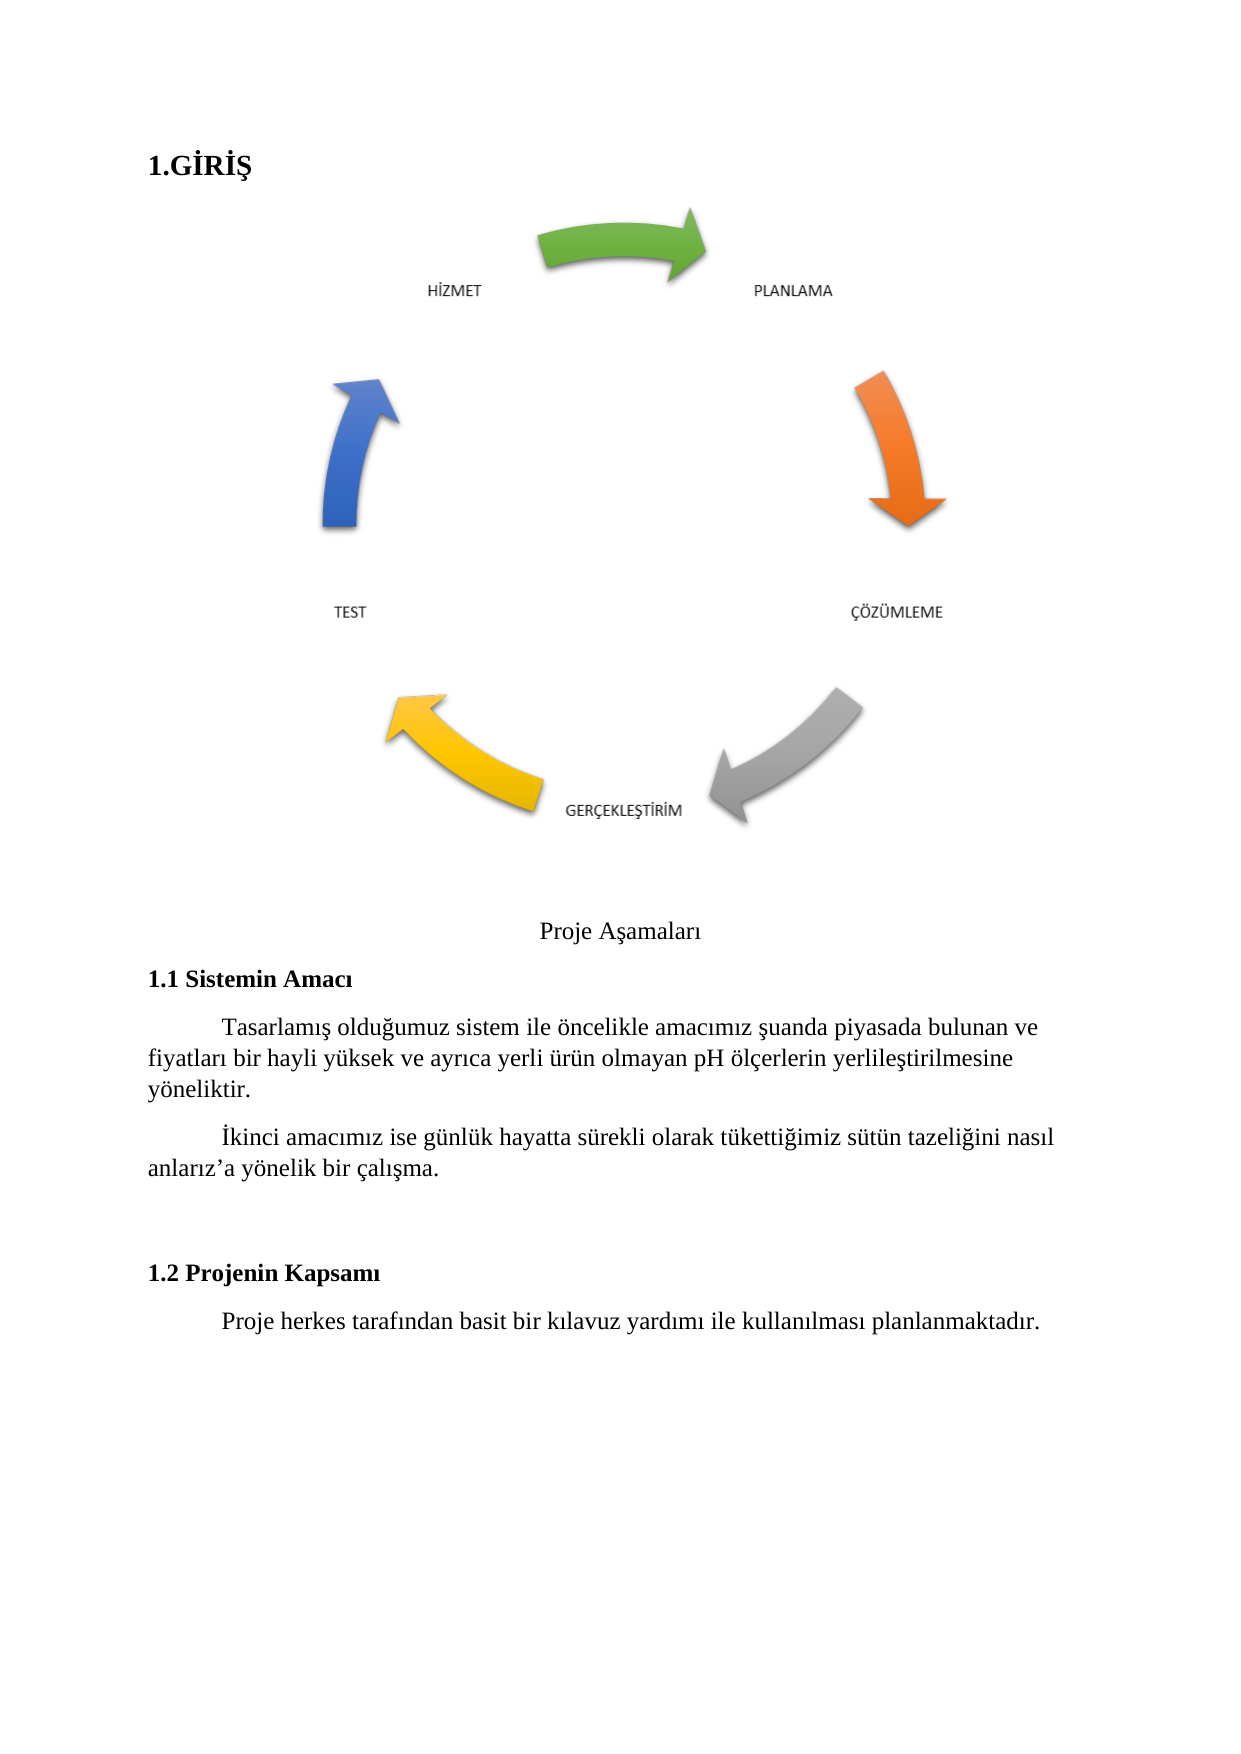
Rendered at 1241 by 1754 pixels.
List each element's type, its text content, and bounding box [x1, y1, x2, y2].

picture [147, 200, 1101, 898]
text Proje Aşamaları [148, 916, 1093, 945]
text 1.2 Projenin Kapsamı [148, 1258, 1093, 1287]
text Tasarlamış olduğumuz sistem ile öncelikle amacımız şuanda piyasada bulunan ve fiyatları bir hayli yüksek ve ayrıca yerli ürün olmayan pH ölçerlerin yerlileştirilmesine yöneliktir. [148, 1012, 1093, 1103]
text 1.GİRİŞ [148, 148, 1093, 181]
text İkinci amacımız ise günlük hayatta sürekli olarak tükettiğimiz sütün tazeliğini nasıl anlarız’a yönelik bir çalışma. [148, 1122, 1093, 1181]
text 1.1 Sistemin Amacı [148, 964, 1093, 993]
text Proje herkes tarafından basit bir kılavuz yardımı ile kullanılması planlanmaktadır. [148, 1306, 1093, 1335]
